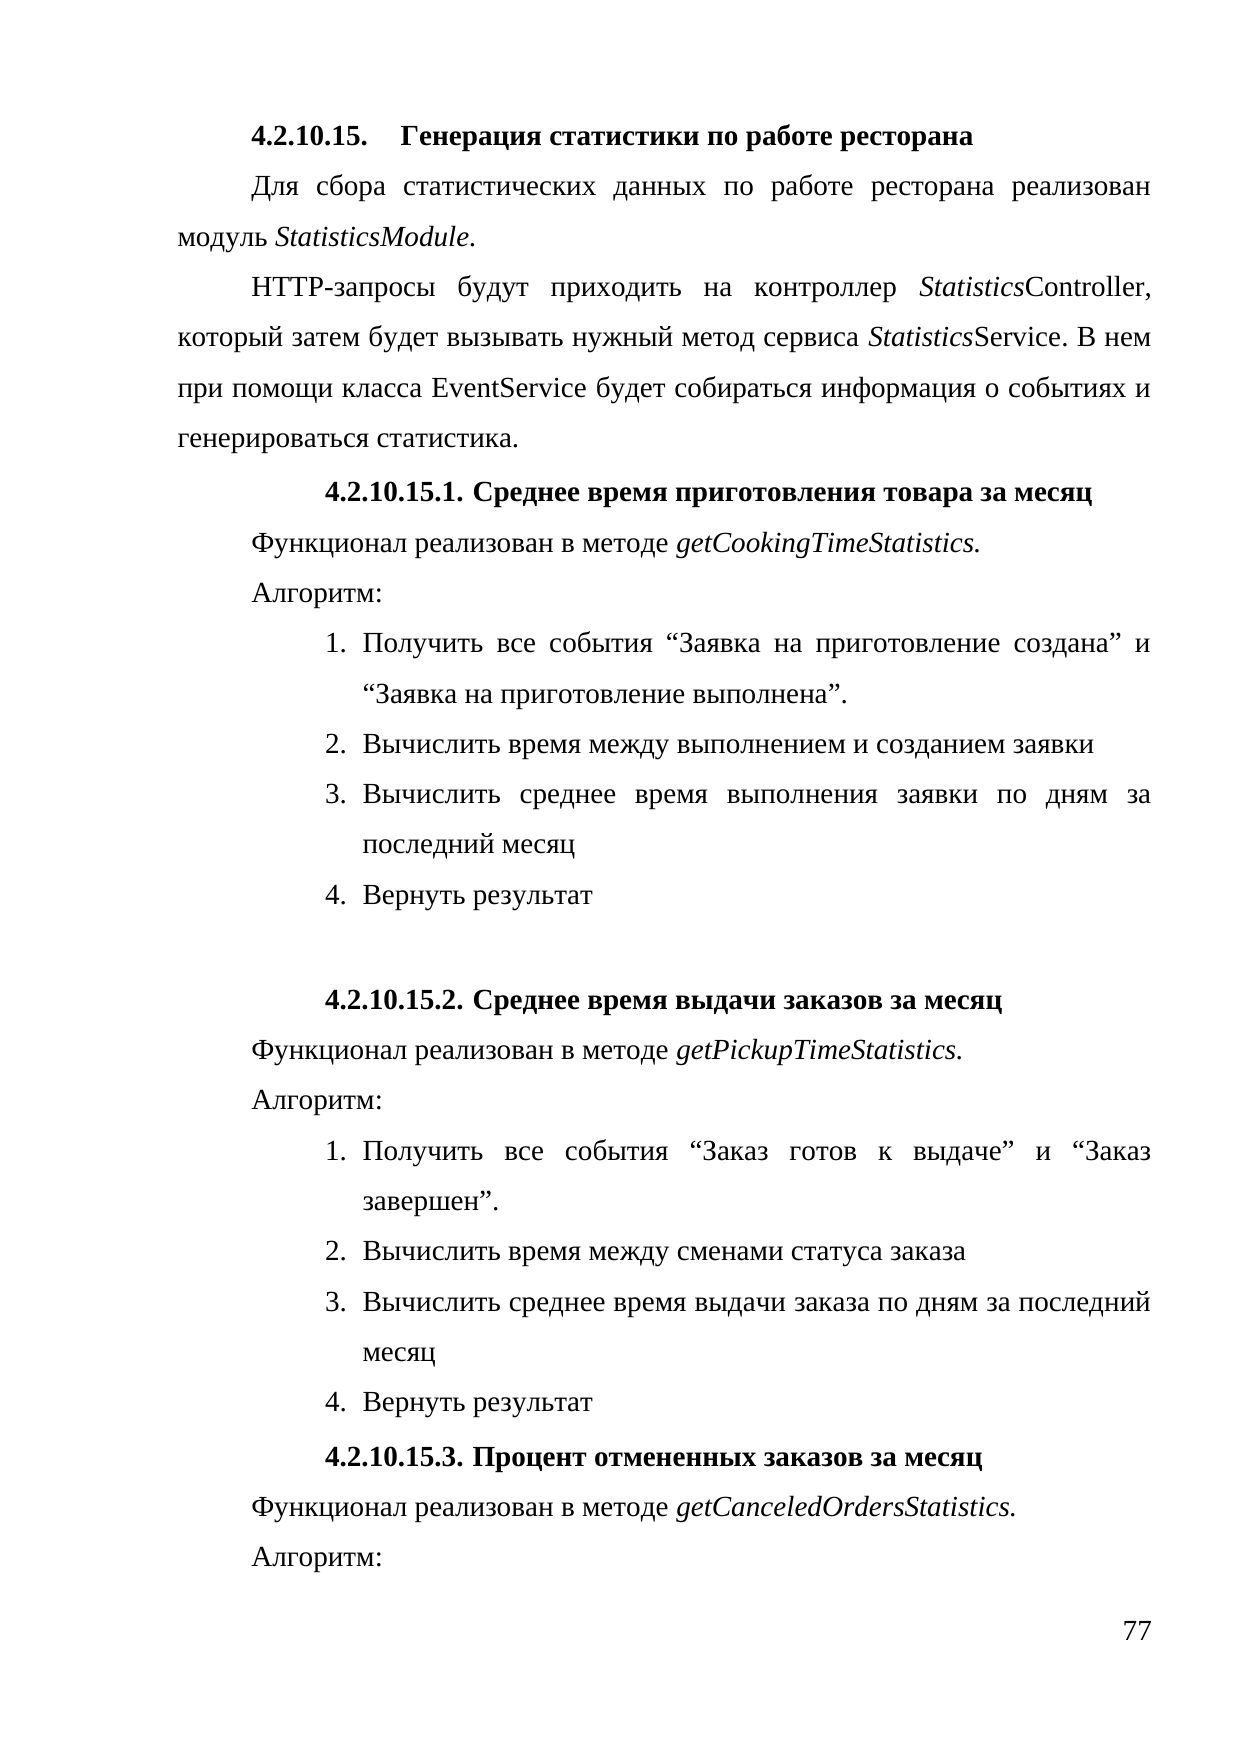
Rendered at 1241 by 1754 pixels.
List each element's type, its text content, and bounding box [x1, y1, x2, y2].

text Функционал реализован в методе getCanceledOrdersStatistics. [177, 1489, 1152, 1523]
list Вернуть результат [325, 1384, 1152, 1418]
list Получить все события “Заявка на приготовление создана” и “Заявка на приготовление выполнена”. [325, 625, 1152, 709]
subtitle Среднее время приготовления товара за месяц [325, 474, 1152, 508]
list Вычислить среднее время выдачи заказа по дням за последний месяц [325, 1284, 1152, 1367]
list Вернуть результат [325, 877, 1152, 911]
text Для сбора статистических данных по работе ресторана реализован модуль StatisticsModule. [177, 168, 1152, 252]
text Функционал реализован в методе getCookingTimeStatistics. [177, 525, 1152, 558]
subtitle Среднее время выдачи заказов за месяц [325, 982, 1152, 1015]
list Вычислить среднее время выполнения заявки по дням за последний месяц [325, 776, 1152, 860]
text Алгоритм: [177, 575, 1152, 609]
subtitle Процент отмененных заказов за месяц [325, 1439, 1152, 1472]
list Вычислить время между выполнением и созданием заявки [325, 726, 1152, 759]
text Функционал реализован в методе getPickupTimeStatistics. [177, 1032, 1152, 1066]
list Получить все события “Заказ готов к выдаче” и “Заказ завершен”. [325, 1133, 1152, 1217]
text Алгоритм: [177, 1082, 1152, 1116]
text Алгоритм: [177, 1539, 1152, 1573]
subtitle Генерация статистики по работе ресторана [251, 118, 1152, 152]
text HTTP-запросы будут приходить на контроллер StatisticsController, который затем будет вызывать нужный метод сервиса StatisticsService. В нем при помощи класса EventService будет собираться информация о событиях и генерироваться статистика. [177, 269, 1152, 453]
list Вычислить время между сменами статуса заказа [325, 1233, 1152, 1267]
